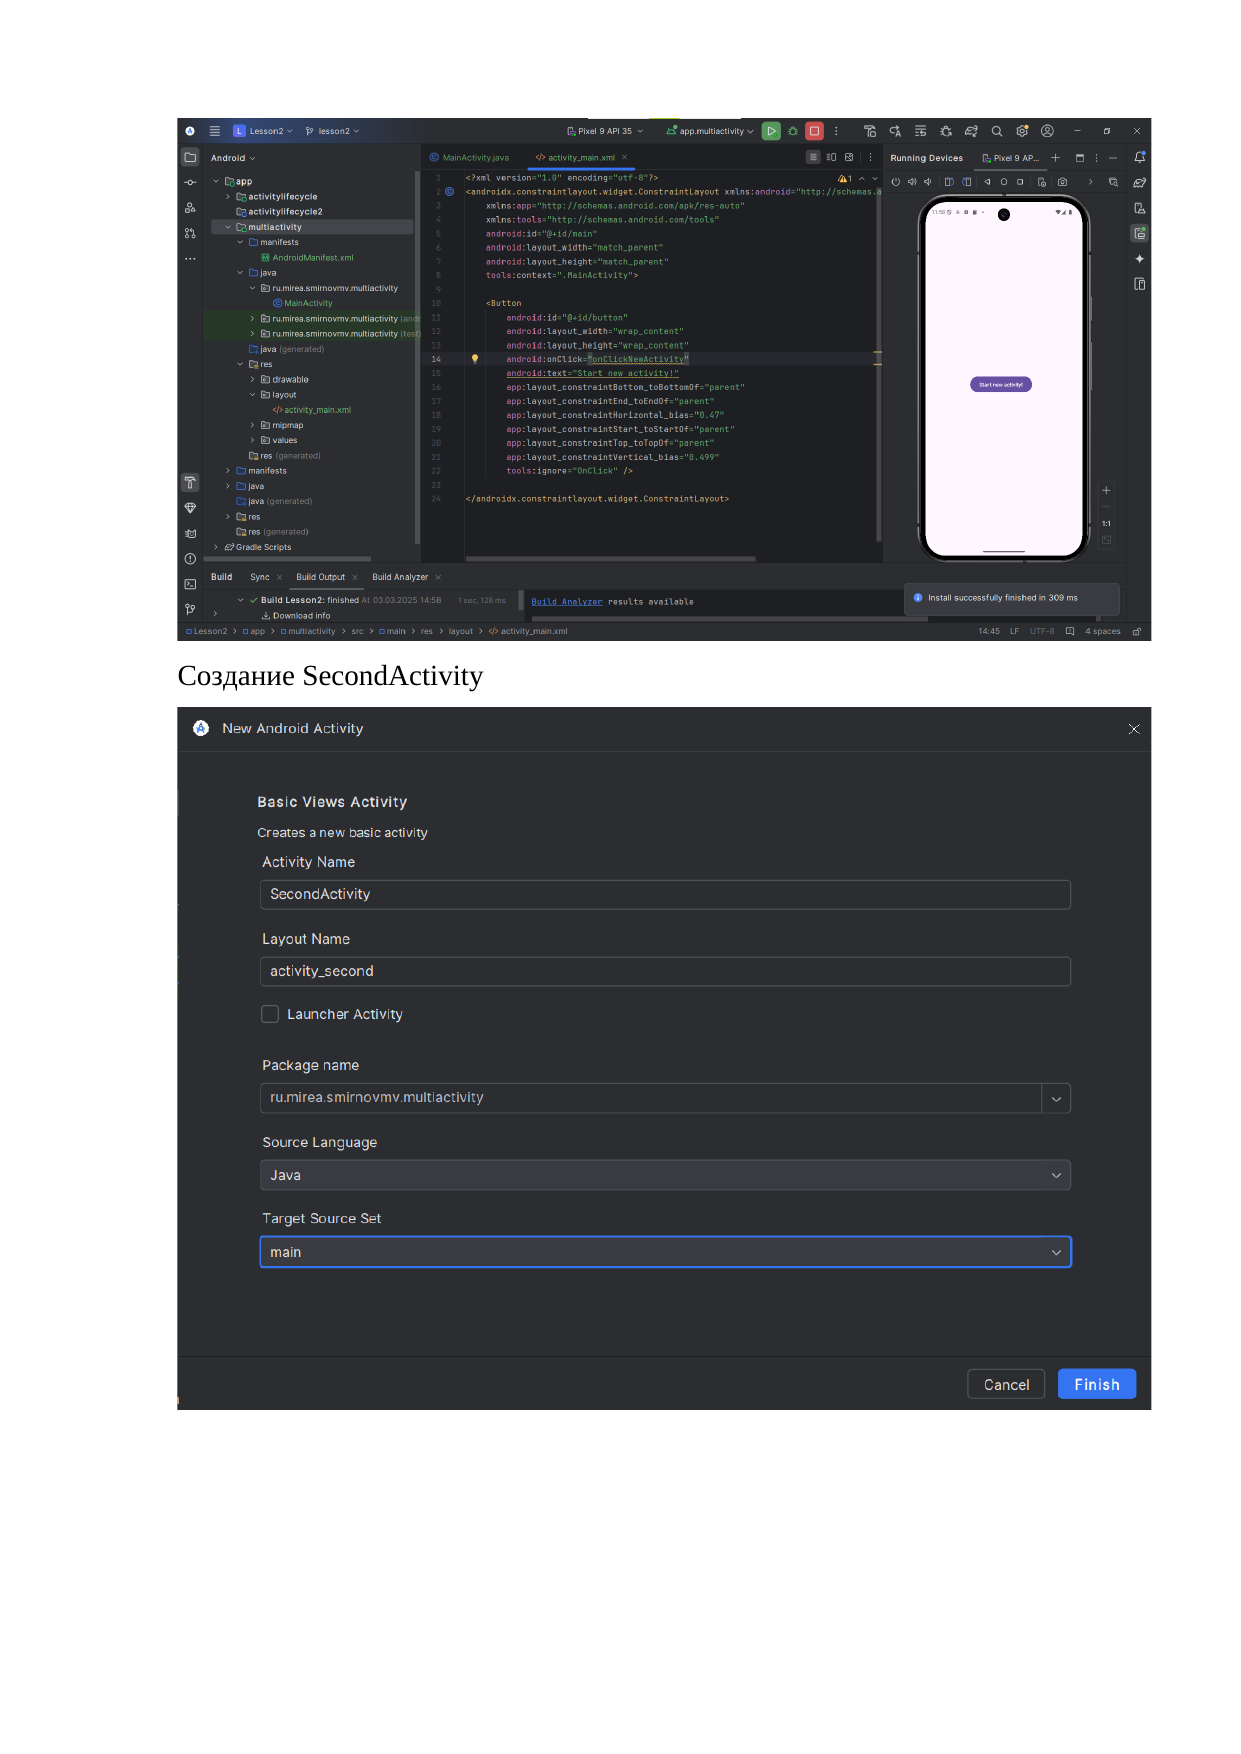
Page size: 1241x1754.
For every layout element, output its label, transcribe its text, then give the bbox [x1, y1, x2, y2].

text Создание SecondActivity [177, 658, 1152, 691]
picture [177, 707, 1152, 1410]
picture [177, 118, 1152, 641]
